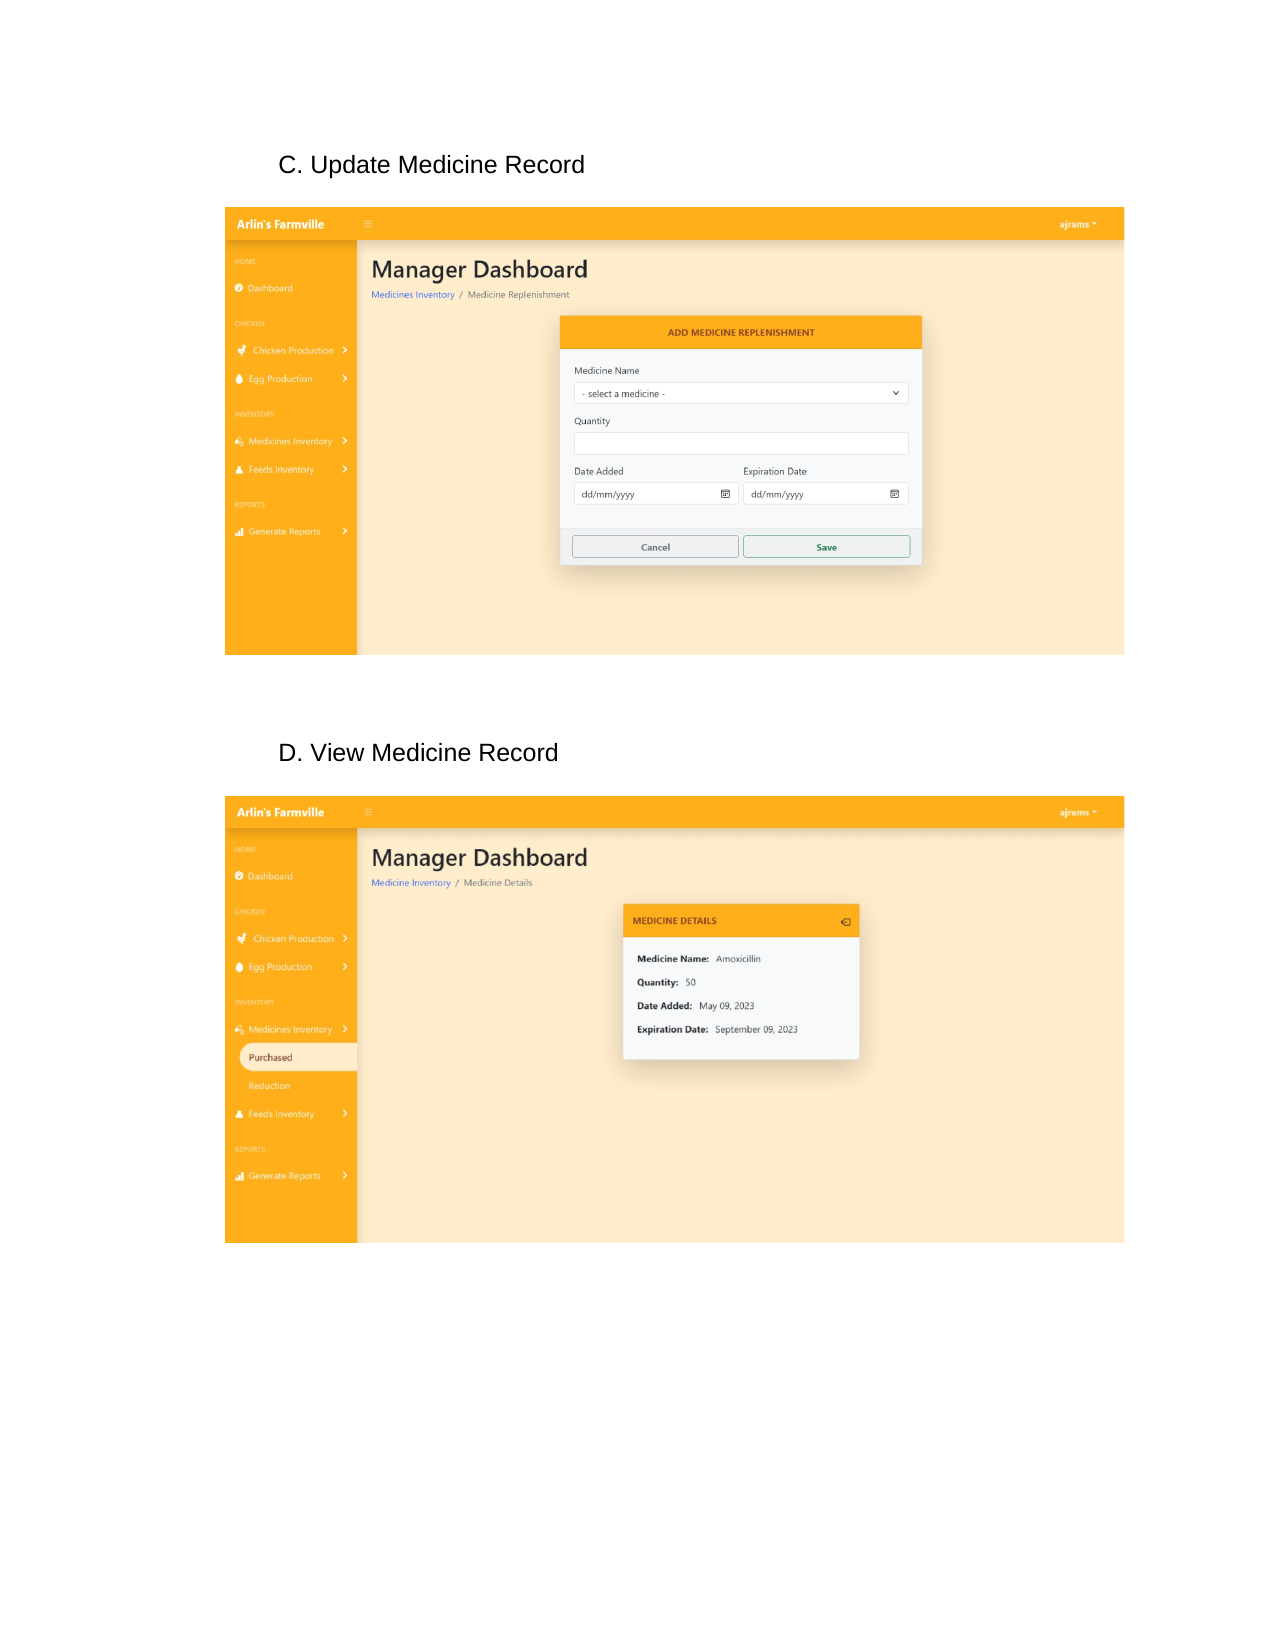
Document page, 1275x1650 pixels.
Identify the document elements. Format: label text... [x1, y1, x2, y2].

list View Medicine Record [278, 738, 1125, 767]
picture [225, 796, 1125, 1243]
picture [225, 207, 1125, 655]
list Update Medicine Record [278, 150, 1125, 179]
